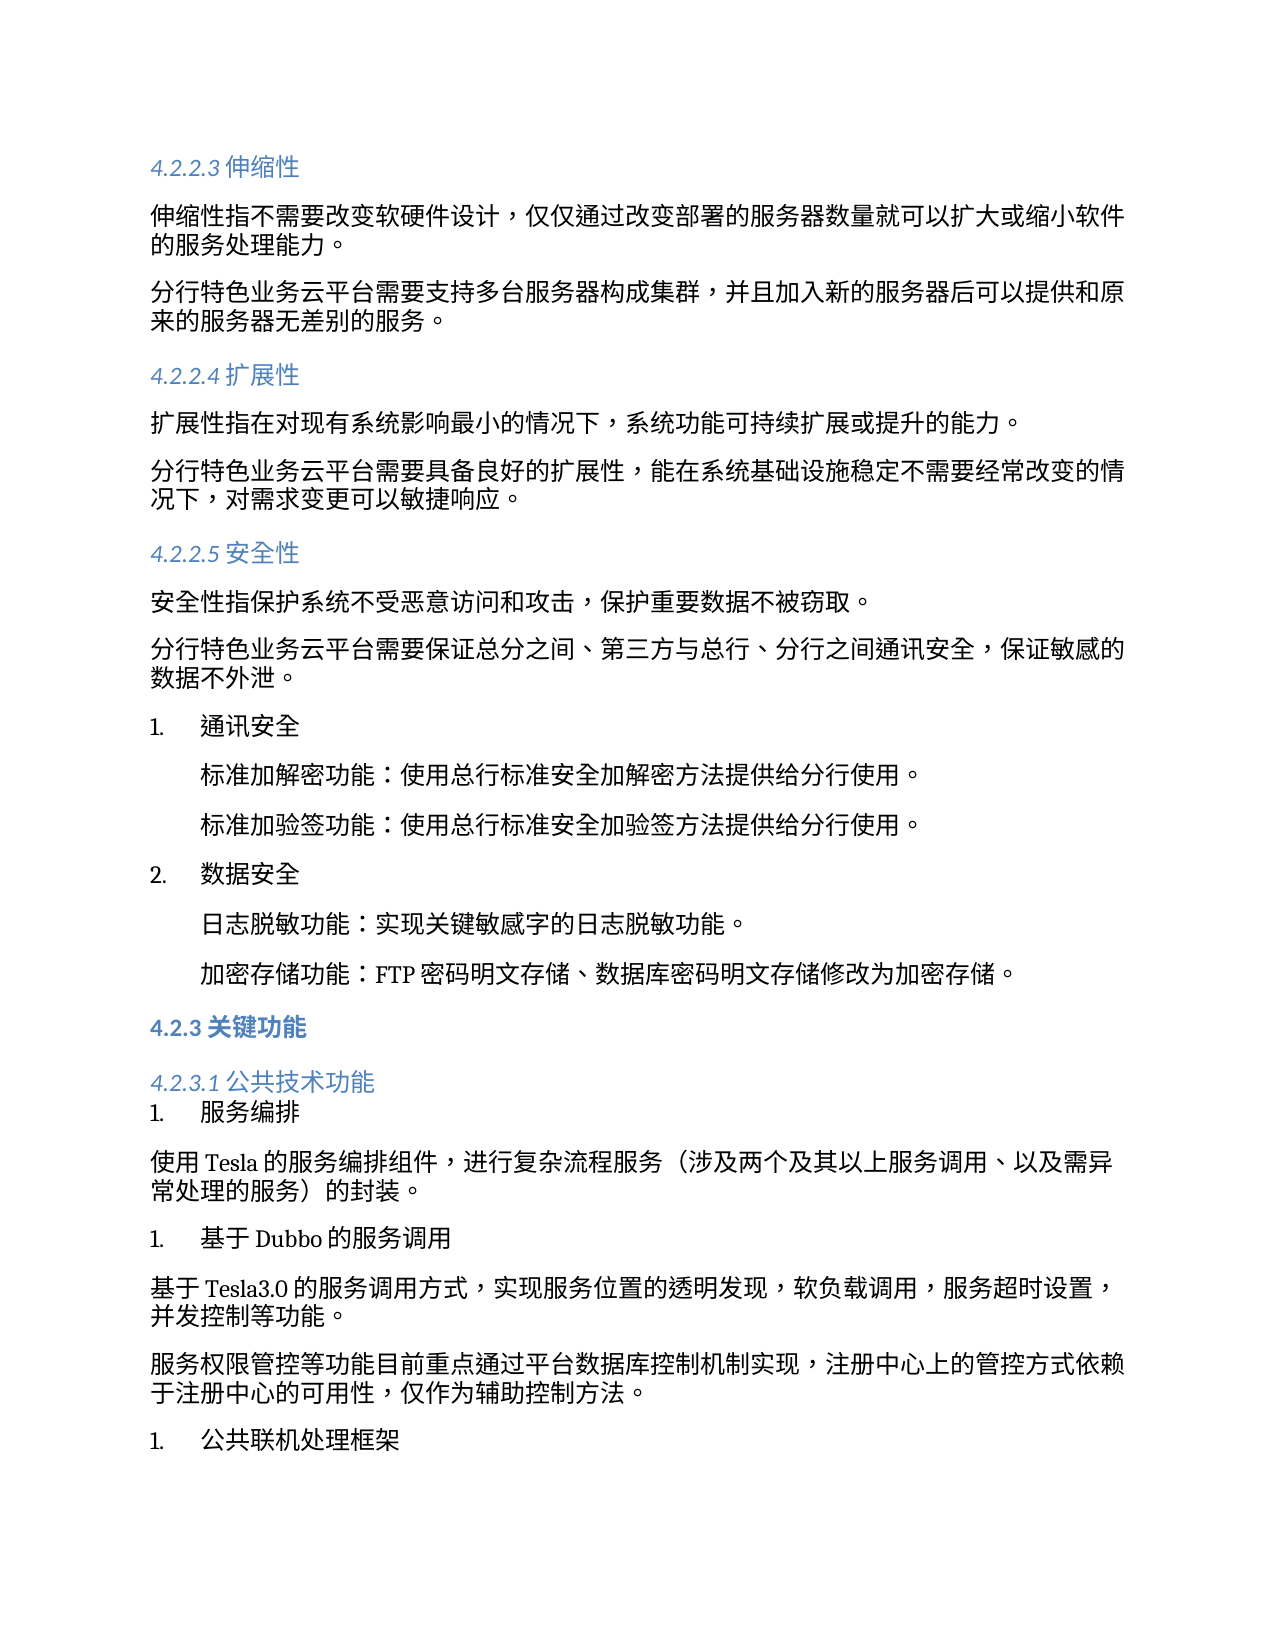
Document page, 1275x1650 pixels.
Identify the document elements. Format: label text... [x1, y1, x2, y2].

list 公共联机处理框架 [150, 1427, 1125, 1456]
list 标准加解密功能：使用总行标准安全加解密方法提供给分行使用。 [150, 762, 1125, 791]
list 数据安全 [150, 861, 1125, 890]
text 扩展性指在对现有系统影响最小的情况下，系统功能可持续扩展或提升的能力。 [150, 410, 1125, 439]
text 分行特色业务云平台需要支持多台服务器构成集群，并且加入新的服务器后可以提供和原来的服务器无差别的服务。 [150, 279, 1125, 337]
list 日志脱敏功能：实现关键敏感字的日志脱敏功能。 [150, 911, 1125, 940]
text 分行特色业务云平台需要具备良好的扩展性，能在系统基础设施稳定不需要经常改变的情况下，对需求变更可以敏捷响应。 [150, 458, 1125, 515]
subtitle 4.2.3.1 公共技术功能 [150, 1065, 1125, 1099]
list 加密存储功能：FTP密码明文存储、数据库密码明文存储修改为加密存储。 [150, 961, 1125, 989]
list 标准加验签功能：使用总行标准安全加验签方法提供给分行使用。 [150, 812, 1125, 841]
subtitle 4.2.2.3 伸缩性 [150, 150, 1125, 184]
text 分行特色业务云平台需要保证总分之间、第三方与总行、分行之间通讯安全，保证敏感的数据不外泄。 [150, 636, 1125, 694]
text 使用Tesla的服务编排组件，进行复杂流程服务（涉及两个及其以上服务调用、以及需异常处理的服务）的封装。 [150, 1149, 1125, 1206]
subtitle 4.2.2.5 安全性 [150, 536, 1125, 570]
subtitle 4.2.3 关键功能 [150, 1010, 1125, 1044]
list 服务编排 [150, 1099, 1125, 1128]
list 基于Dubbo的服务调用 [150, 1225, 1125, 1254]
text 安全性指保护系统不受恶意访问和攻击，保护重要数据不被窃取。 [150, 589, 1125, 618]
list 通讯安全 [150, 713, 1125, 741]
text 服务权限管控等功能目前重点通过平台数据库控制机制实现，注册中心上的管控方式依赖于注册中心的可用性，仅作为辅助控制方法。 [150, 1351, 1125, 1408]
subtitle 4.2.2.4 扩展性 [150, 357, 1125, 391]
text 伸缩性指不需要改变软硬件设计，仅仅通过改变部署的服务器数量就可以扩大或缩小软件的服务处理能力。 [150, 203, 1125, 260]
text 基于Tesla3.0的服务调用方式，实现服务位置的透明发现，软负载调用，服务超时设置，并发控制等功能。 [150, 1274, 1125, 1332]
